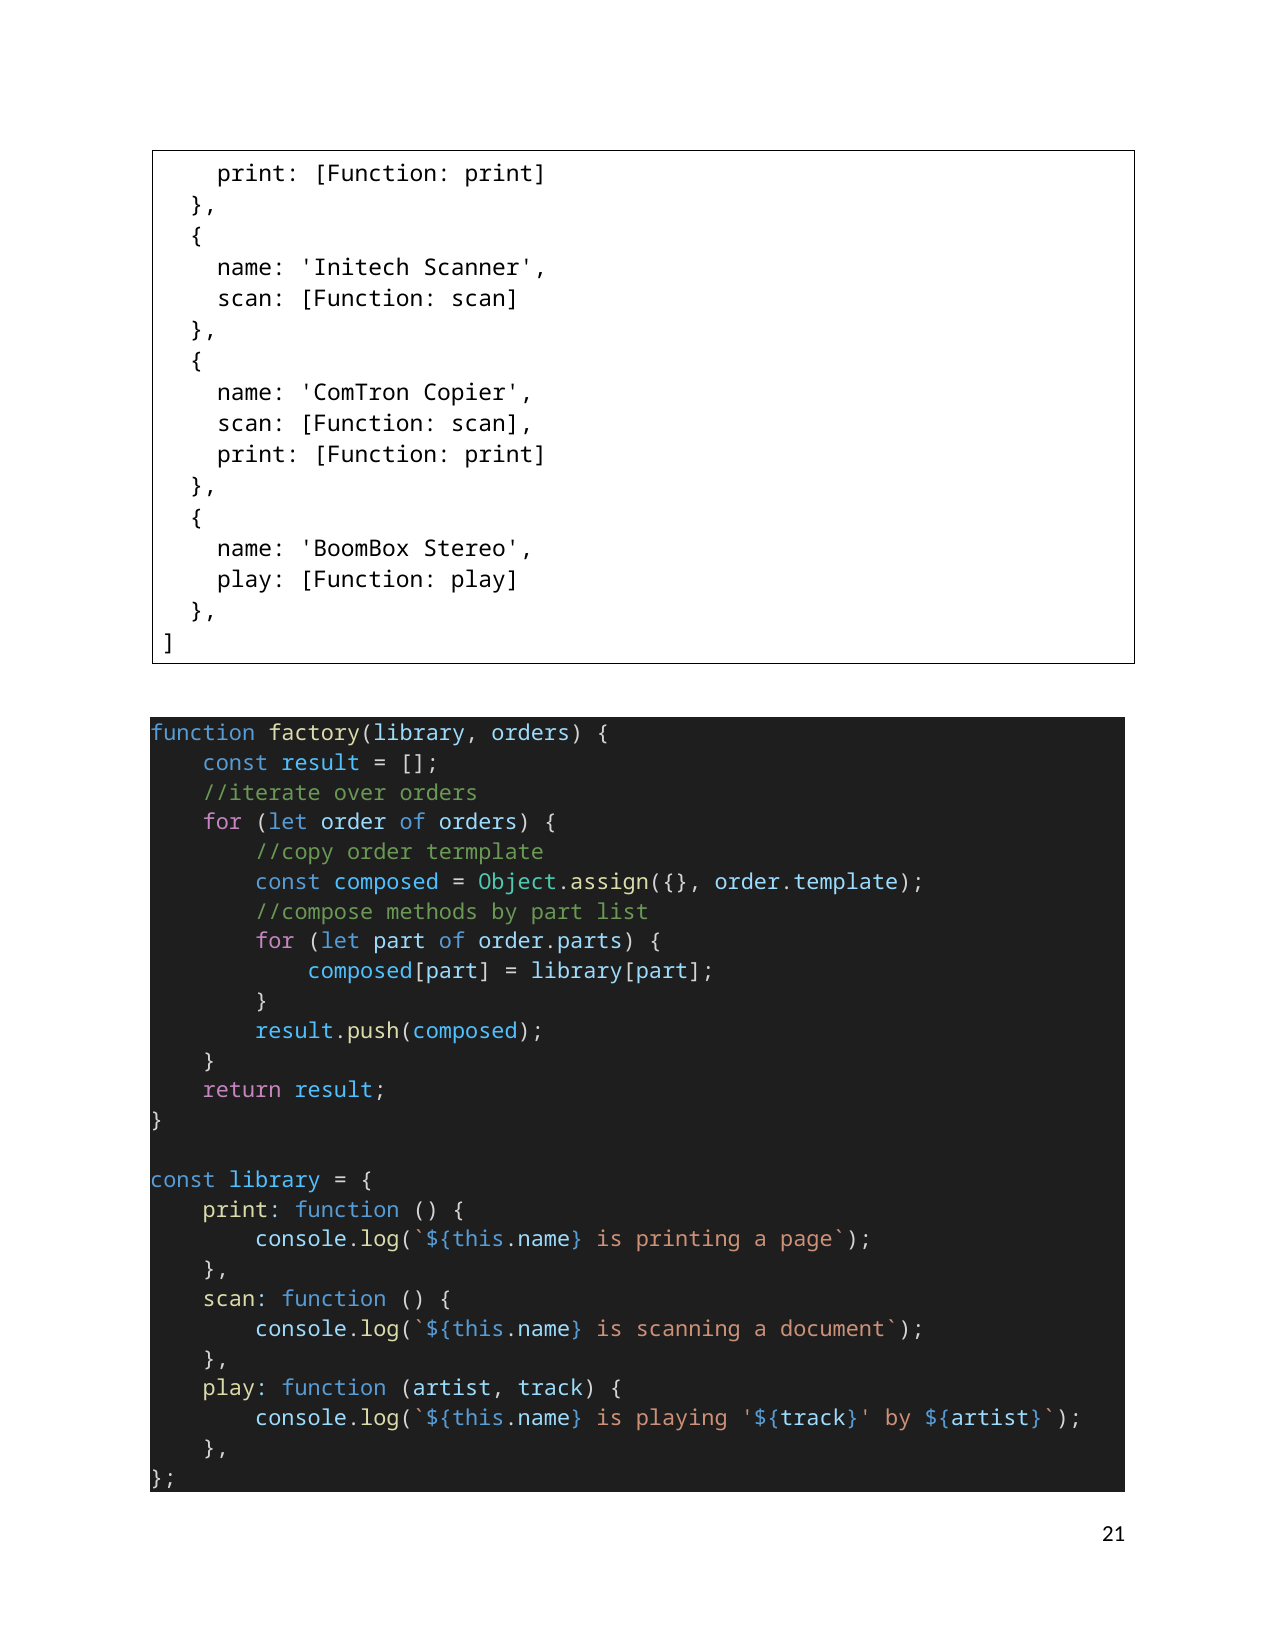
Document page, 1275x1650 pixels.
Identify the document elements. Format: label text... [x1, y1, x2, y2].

text scan: function () { [150, 1283, 1125, 1313]
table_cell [153, 151, 1134, 663]
text const result = []; [150, 747, 1125, 777]
text const composed = Object.assign({}, order.template); [150, 866, 1125, 896]
text //compose methods by part list [150, 896, 1125, 926]
text //iterate over orders [150, 777, 1125, 806]
text console.log(`${this.name} is printing a page`); [150, 1223, 1125, 1253]
text } [150, 1045, 1125, 1074]
text composed[part] = library[part]; [150, 955, 1125, 985]
text console.log(`${this.name} is scanning a document`); [150, 1313, 1125, 1343]
text }, [150, 1253, 1125, 1283]
text print: function () { [150, 1194, 1125, 1223]
text const library = { [150, 1164, 1125, 1194]
text }; [150, 1462, 1125, 1492]
text console.log(`${this.name} is playing '${track}' by ${artist}`); [150, 1402, 1125, 1432]
text function factory(library, orders) { [150, 717, 1125, 747]
text } [150, 985, 1125, 1015]
text result.push(composed); [150, 1015, 1125, 1045]
text play: function (artist, track) { [150, 1372, 1125, 1402]
text for (let part of order.parts) { [150, 926, 1125, 955]
text } [150, 1104, 1125, 1134]
text }, [150, 1432, 1125, 1462]
text //copy order termplate [150, 836, 1125, 866]
text return result; [150, 1074, 1125, 1104]
text }, [150, 1343, 1125, 1372]
text for (let order of orders) { [150, 806, 1125, 836]
